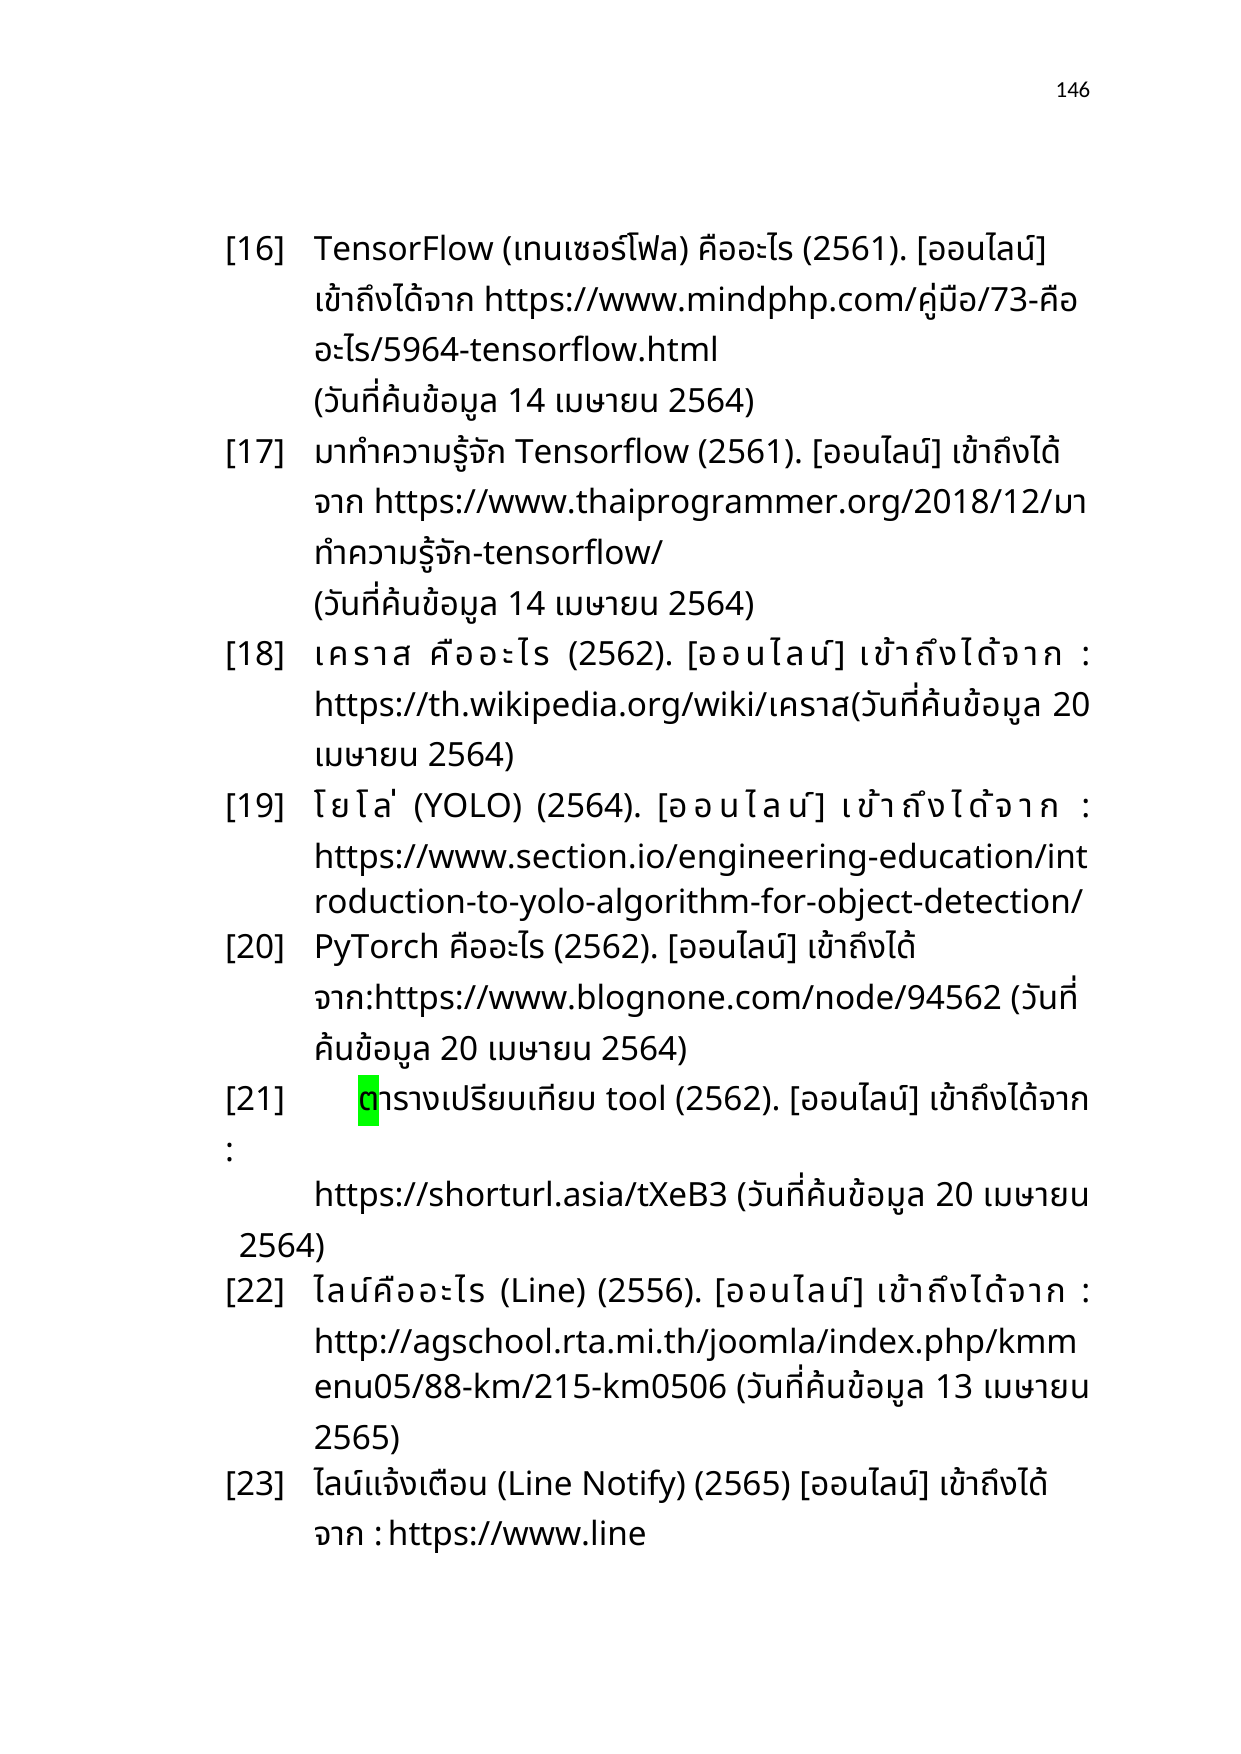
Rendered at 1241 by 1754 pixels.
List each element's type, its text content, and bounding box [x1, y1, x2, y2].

text [20] PyTorch คืออะไร (2562). [ออนไลน์] เข้าถึงได้จาก:https://www.blognone.com/node/94562 (วันที่ค้นข้อมูล 20 เมษายน 2564) [225, 923, 1090, 1075]
text [21] ตารางเปรียบเทียบ tool (2562). [ออนไลน์] เข้าถึงได้จาก : [225, 1075, 1090, 1171]
text (วันที่ค้นข้อมูล 14 เมษายน 2564) [238, 579, 1090, 630]
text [225, 1459, 1090, 1561]
text [17] มาทำความรู้จัก Tensorflow (2561). [ออนไลน์] เข้าถึงได้จาก https://www.thaiprogrammer.org/2018/12/มาทำความรู้จัก-tensorflow/ [225, 427, 1090, 579]
text https://shorturl.asia/tXeB3 (วันที่ค้นข้อมูล 20 เมษายน 2564) [238, 1171, 1090, 1267]
text [22] ไลน์คืออะไร (Line) (2556). [ออนไลน์] เข้าถึงได้จาก : http://agschool.rta.mi.th/joomla/index.php/kmmenu05/88-km/215-km0506 (วันที่ค้นข้อมูล 13 เมษายน 2565) [225, 1267, 1090, 1459]
text [18] เคราส คืออะไร (2562). [ออนไลน์] เข้าถึงได้จาก : https://th.wikipedia.org/wiki/เคราส(วันที่ค้นข้อมูล 20 เมษายน 2564) [225, 630, 1090, 782]
text (วันที่ค้นข้อมูล 14 เมษายน 2564) [238, 377, 1090, 427]
text [19] โยโล่ (YOLO) (2564). [ออนไลน์] เข้าถึงได้จาก : https://www.section.io/engineering-education/introduction-to-yolo-algorithm-for-object-detection/ [225, 782, 1090, 923]
text [16] TensorFlow (เทนเซอร์โฟล) คืออะไร (2561). [ออนไลน์] เข้าถึงได้จาก https://www.mindphp.com/คู่มือ/73-คืออะไร/5964-tensorflow.html [225, 225, 1090, 377]
